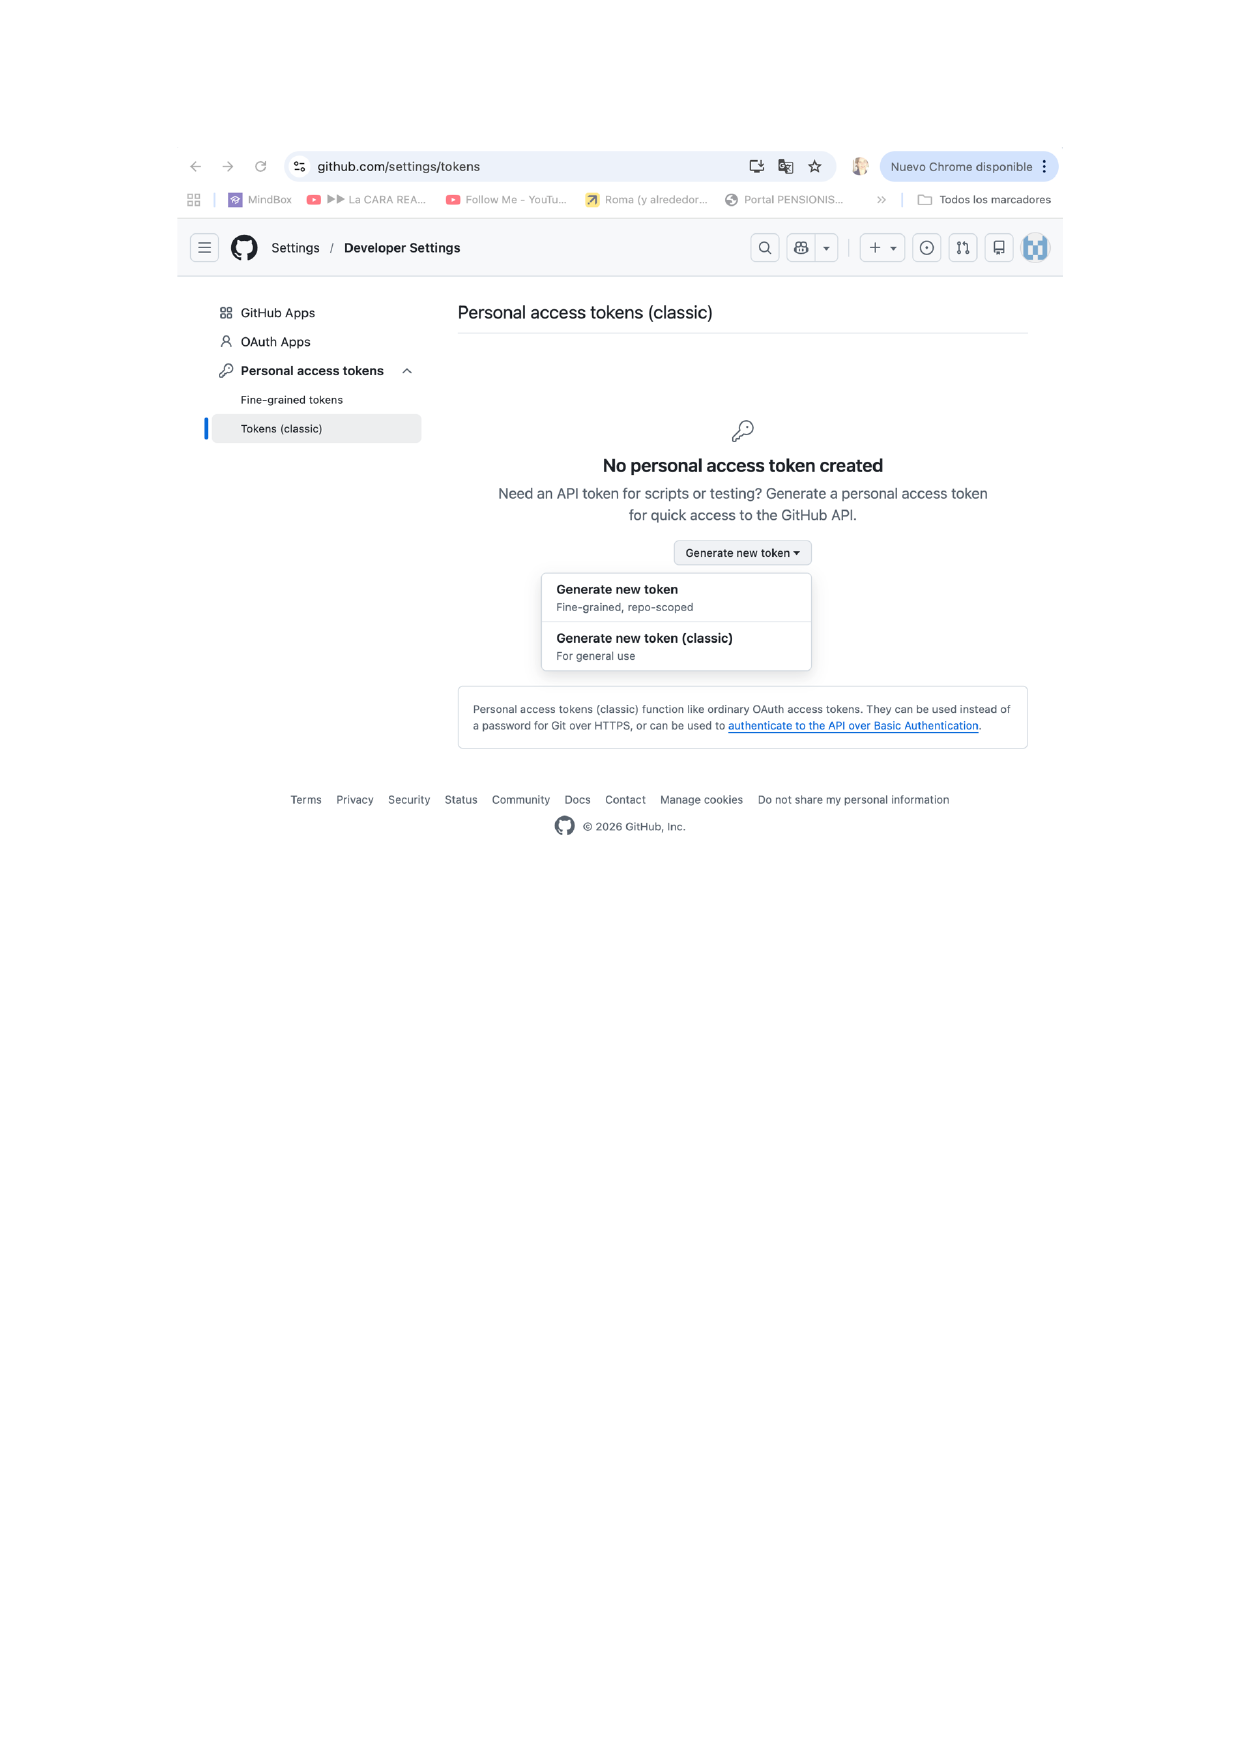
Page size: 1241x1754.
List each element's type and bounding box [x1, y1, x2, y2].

picture [177, 147, 1063, 918]
